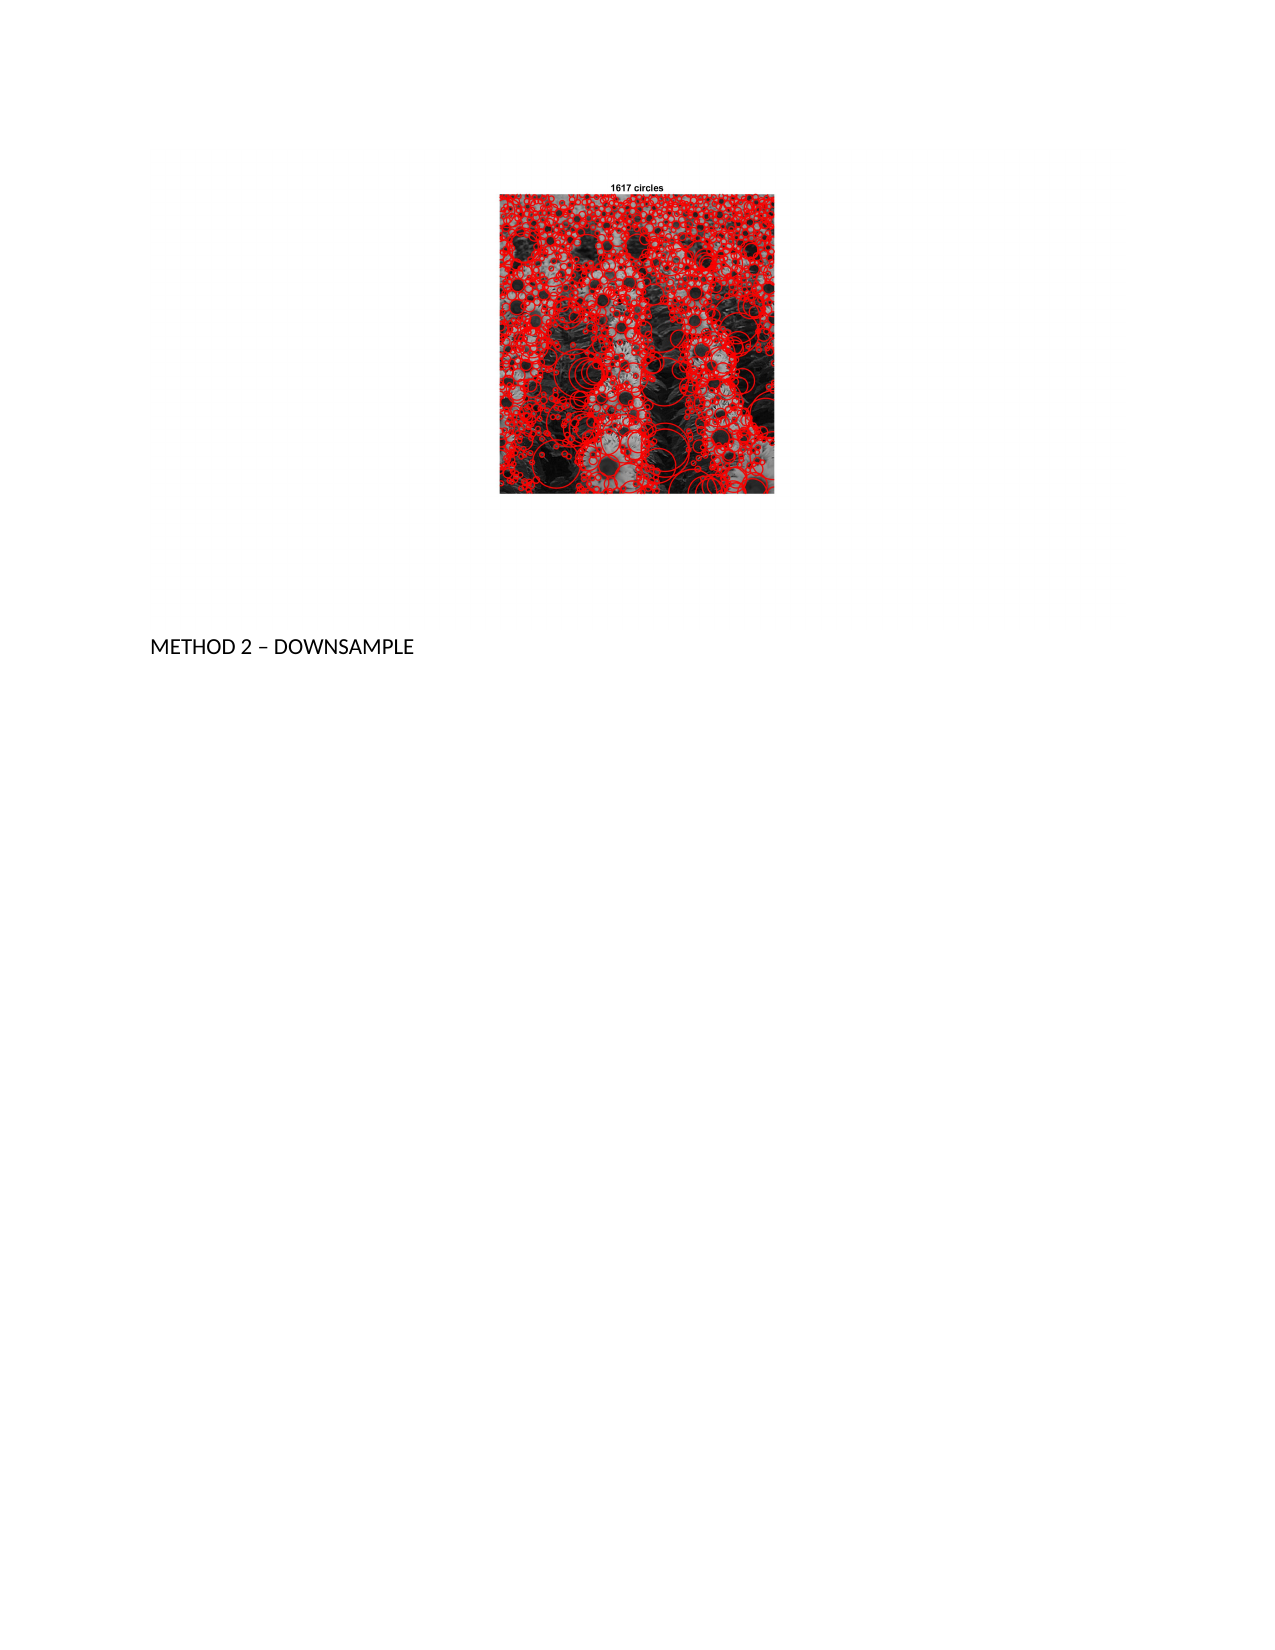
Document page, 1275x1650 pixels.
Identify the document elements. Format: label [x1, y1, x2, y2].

picture [150, 149, 1126, 630]
